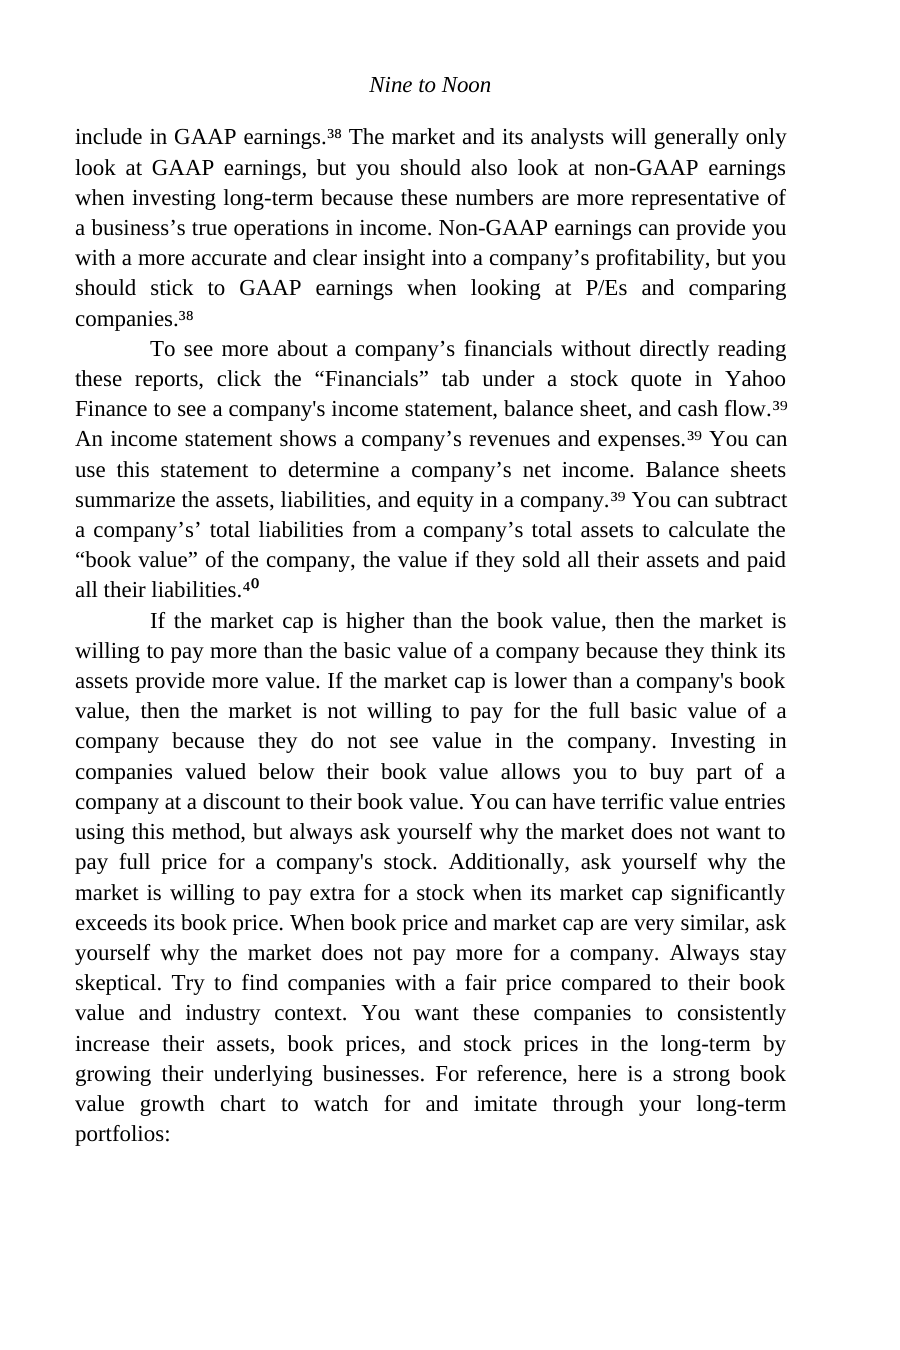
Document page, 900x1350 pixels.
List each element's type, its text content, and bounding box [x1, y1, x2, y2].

text To see more about a company’s financials without directly reading these reports, click the “Financials” tab under a stock quote in Yahoo Finance to see a company's income statement, balance sheet, and cash flow.³⁹ An income statement shows a company’s revenues and expenses.³⁹ You can use this statement to determine a company’s net income. Balance sheets summarize the assets, liabilities, and equity in a company.³⁹ You can subtract a company’s’ total liabilities from a company’s total assets to calculate the “book value” of the company, the value if they sold all their assets and paid all their liabilities.⁴⁰ [75, 335, 787, 603]
text If the market cap is higher than the book value, then the market is willing to pay more than the basic value of a company because they think its assets provide more value. If the market cap is lower than a company's book value, then the market is not willing to pay for the full basic value of a company because they do not see value in the company. Investing in companies valued below their book value allows you to buy part of a company at a discount to their book value. You can have terrific value entries using this method, but always ask yourself why the market does not want to pay full price for a company's stock. Additionally, ask yourself why the market is willing to pay extra for a stock when its market cap significantly exceeds its book price. When book price and market cap are very similar, ask yourself why the market does not pay more for a company. Always stay skeptical. Try to find companies with a fair price compared to their book value and industry context. You want these companies to consistently increase their assets, book prices, and stock prices in the long-term by growing their underlying businesses. For reference, here is a strong book value growth chart to watch for and imitate through your long-term portfolios: [75, 607, 787, 1147]
